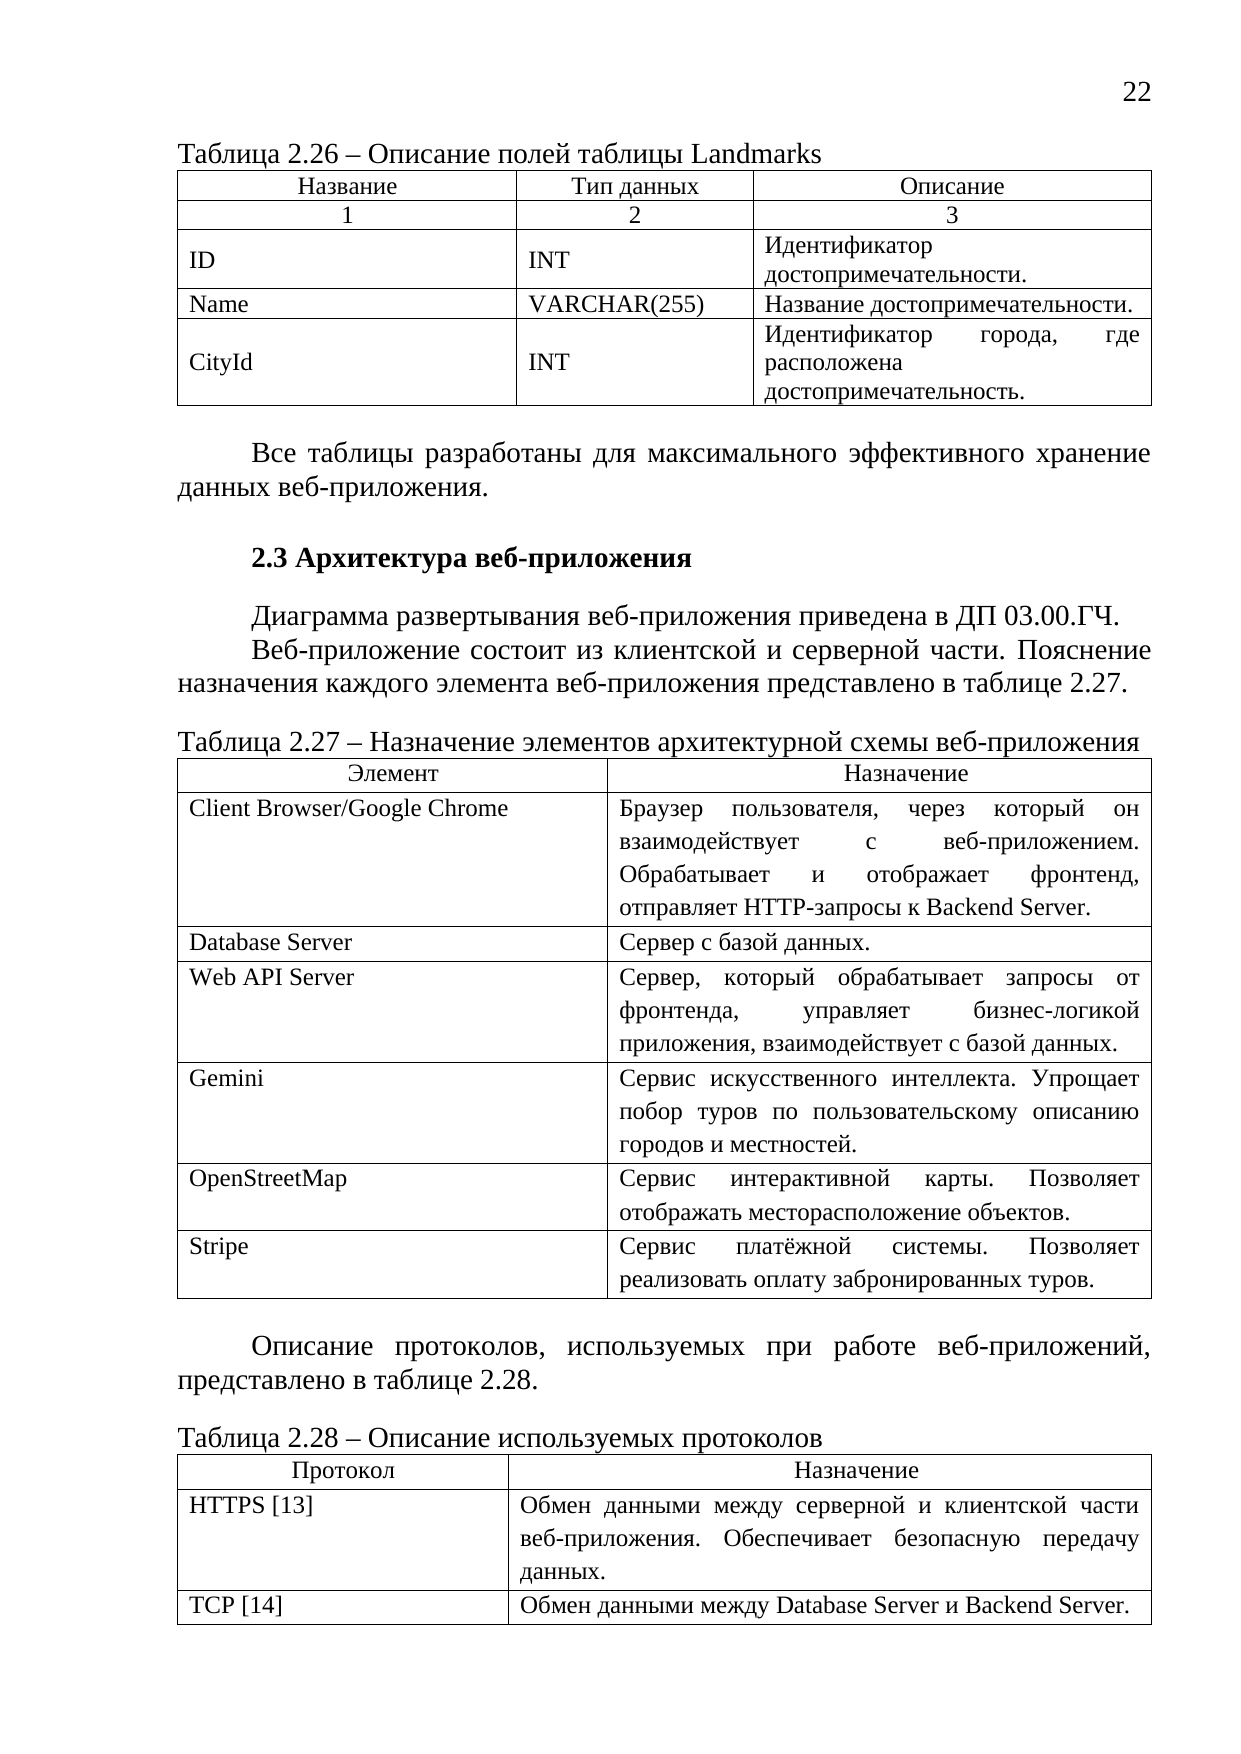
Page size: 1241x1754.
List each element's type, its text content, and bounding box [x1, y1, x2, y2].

text Таблица 2.28 – Описание используемых протоколов [177, 1420, 1152, 1454]
text Веб-приложение состоит из клиентской и серверной части. Пояснение назначения каждого элемента веб-приложения представлено в таблице 2.27. [177, 632, 1152, 699]
text Описание протоколов, используемых при работе веб-приложений, представлено в таблице 2.28. [177, 1328, 1152, 1395]
table_header Назначение [509, 1455, 1151, 1489]
table_header Тип данных [517, 171, 753, 199]
table_cell Обмен данными между Database Server и Backend Server. [509, 1591, 1151, 1624]
table_cell INT [517, 319, 753, 405]
table_cell Браузер пользователя, через который он взаимодействует с веб-приложением. Обрабатывает и отображает фронтенд, отправляет HTTP-запросы к Backend Server. [608, 793, 1151, 926]
table_cell Сервис платёжной системы. Позволяет реализовать оплату забронированных туров. [608, 1231, 1151, 1298]
table_cell Идентификатор достопримечательности. [754, 230, 1151, 288]
table_cell Name [178, 289, 516, 318]
table_cell Web API Server [178, 962, 607, 1062]
table_header Элемент [178, 759, 607, 792]
table_cell ID [178, 230, 516, 288]
table_cell Обмен данными между серверной и клиентской части веб-приложения. Обеспечивает безопасную передачу данных. [509, 1490, 1151, 1589]
table_header Назначение [608, 759, 1151, 792]
table_cell VARCHAR(255) [517, 289, 753, 318]
text Архитектура веб-приложения [251, 540, 1152, 573]
table_cell Идентификатор города, где расположена достопримечательность. [754, 319, 1151, 405]
table_cell Сервер с базой данных. [608, 927, 1151, 961]
table_cell Сервер, который обрабатывает запросы от фронтенда, управляет бизнес-логикой приложения, взаимодействует с базой данных. [608, 962, 1151, 1062]
table_header Название [178, 171, 516, 199]
table_cell Database Server [178, 927, 607, 961]
table_cell HTTPS [13] [178, 1490, 508, 1589]
table_header Описание [754, 171, 1151, 199]
table_cell INT [517, 230, 753, 288]
table_cell Название достопримечательности. [754, 289, 1151, 318]
table_cell 1 [178, 201, 516, 229]
table_cell CityId [178, 319, 516, 405]
text Все таблицы разработаны для максимального эффективного хранение данных веб-приложения. [177, 435, 1152, 502]
table_header Протокол [178, 1455, 508, 1489]
table_cell Gemini [178, 1063, 607, 1162]
table_cell TCP [14] [178, 1591, 508, 1624]
table_cell Сервис интерактивной карты. Позволяет отображать месторасположение объектов. [608, 1164, 1151, 1230]
table_cell Сервис искусственного интеллекта. Упрощает побор туров по пользовательскому описанию городов и местностей. [608, 1063, 1151, 1162]
table_cell 3 [754, 201, 1151, 229]
text Таблица 2.26 – Описание полей таблицы Landmarks [177, 136, 1152, 170]
table_cell Stripe [178, 1231, 607, 1298]
table_cell OpenStreetMap [178, 1164, 607, 1230]
text Диаграмма развертывания веб-приложения приведена в ДП 03.00.ГЧ. [177, 598, 1152, 632]
table_cell 2 [517, 201, 753, 229]
text Таблица 2.27 – Назначение элементов архитектурной схемы веб-приложения [177, 724, 1152, 757]
table_cell Client Browser/Google Chrome [178, 793, 607, 926]
